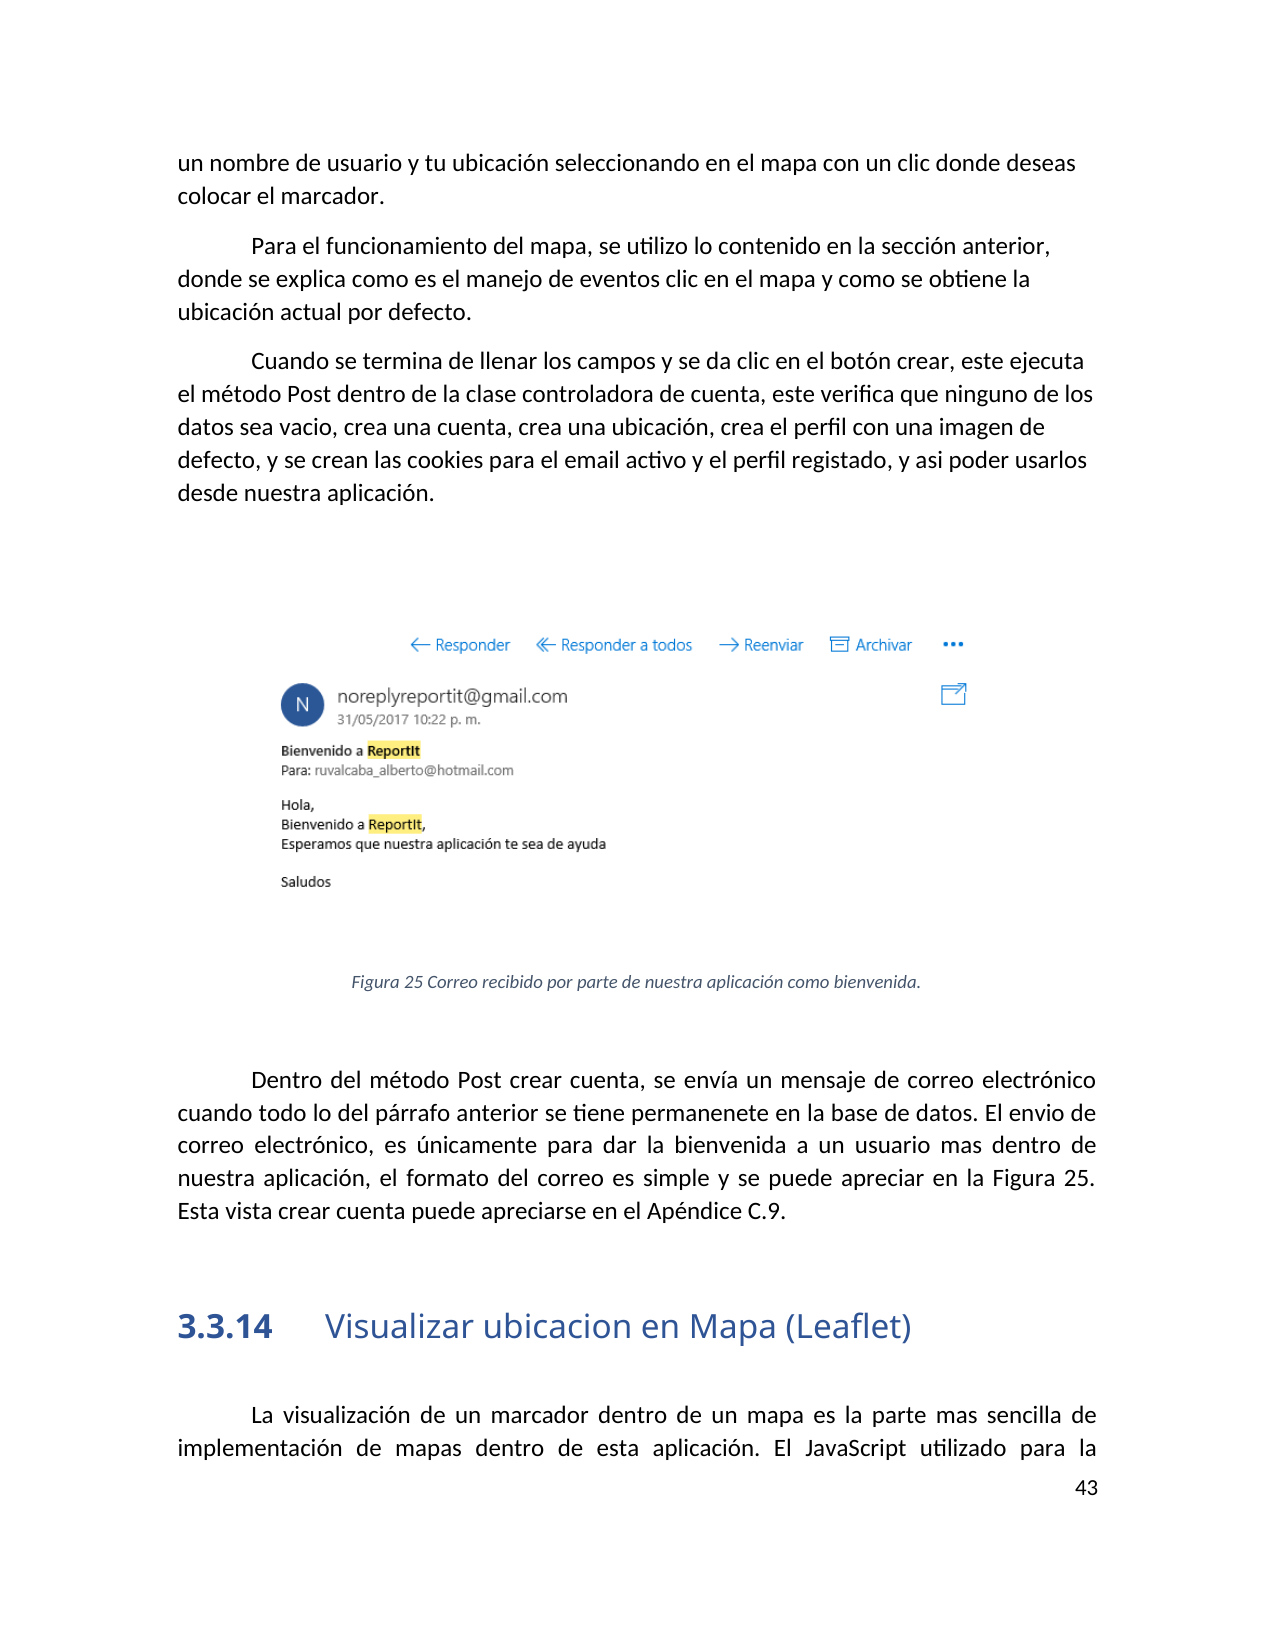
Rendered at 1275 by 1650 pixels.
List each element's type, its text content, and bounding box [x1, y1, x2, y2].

text Figura 25 Correo recibido por parte de nuestra aplicación como bienvenida. [177, 971, 1098, 993]
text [177, 148, 1098, 211]
text Para el funcionamiento del mapa, se utilizo lo contenido en la sección anterior, donde se explica como es el manejo de eventos clic en el mapa y como se obtiene la ubicación actual por defecto. [177, 230, 1098, 326]
text Cuando se termina de llenar los campos y se da clic en el botón crear, este ejecuta el método Post dentro de la clase controladora de cuenta, este verifica que ninguno de los datos sea vacio, crea una cuenta, crea una ubicación, crea el perfil con una imagen de defecto, y se crean las cookies para el email activo y el perfil registado, y asi poder usarlos desde nuestra aplicación. [177, 346, 1098, 508]
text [177, 1399, 1098, 1462]
subtitle Visualizar ubicacion en Mapa (Leaflet) [177, 1303, 1098, 1348]
picture [250, 620, 1025, 952]
text Dentro del método Post crear cuenta, se envía un mensaje de correo electrónico cuando todo lo del párrafo anterior se tiene permanenete en la base de datos. El envio de correo electrónico, es únicamente para dar la bienvenida a un usuario mas dentro de nuestra aplicación, el formato del correo es simple y se puede apreciar en la Figura 25. Esta vista crear cuenta puede apreciarse en el Apéndice C.9. [177, 1064, 1098, 1226]
